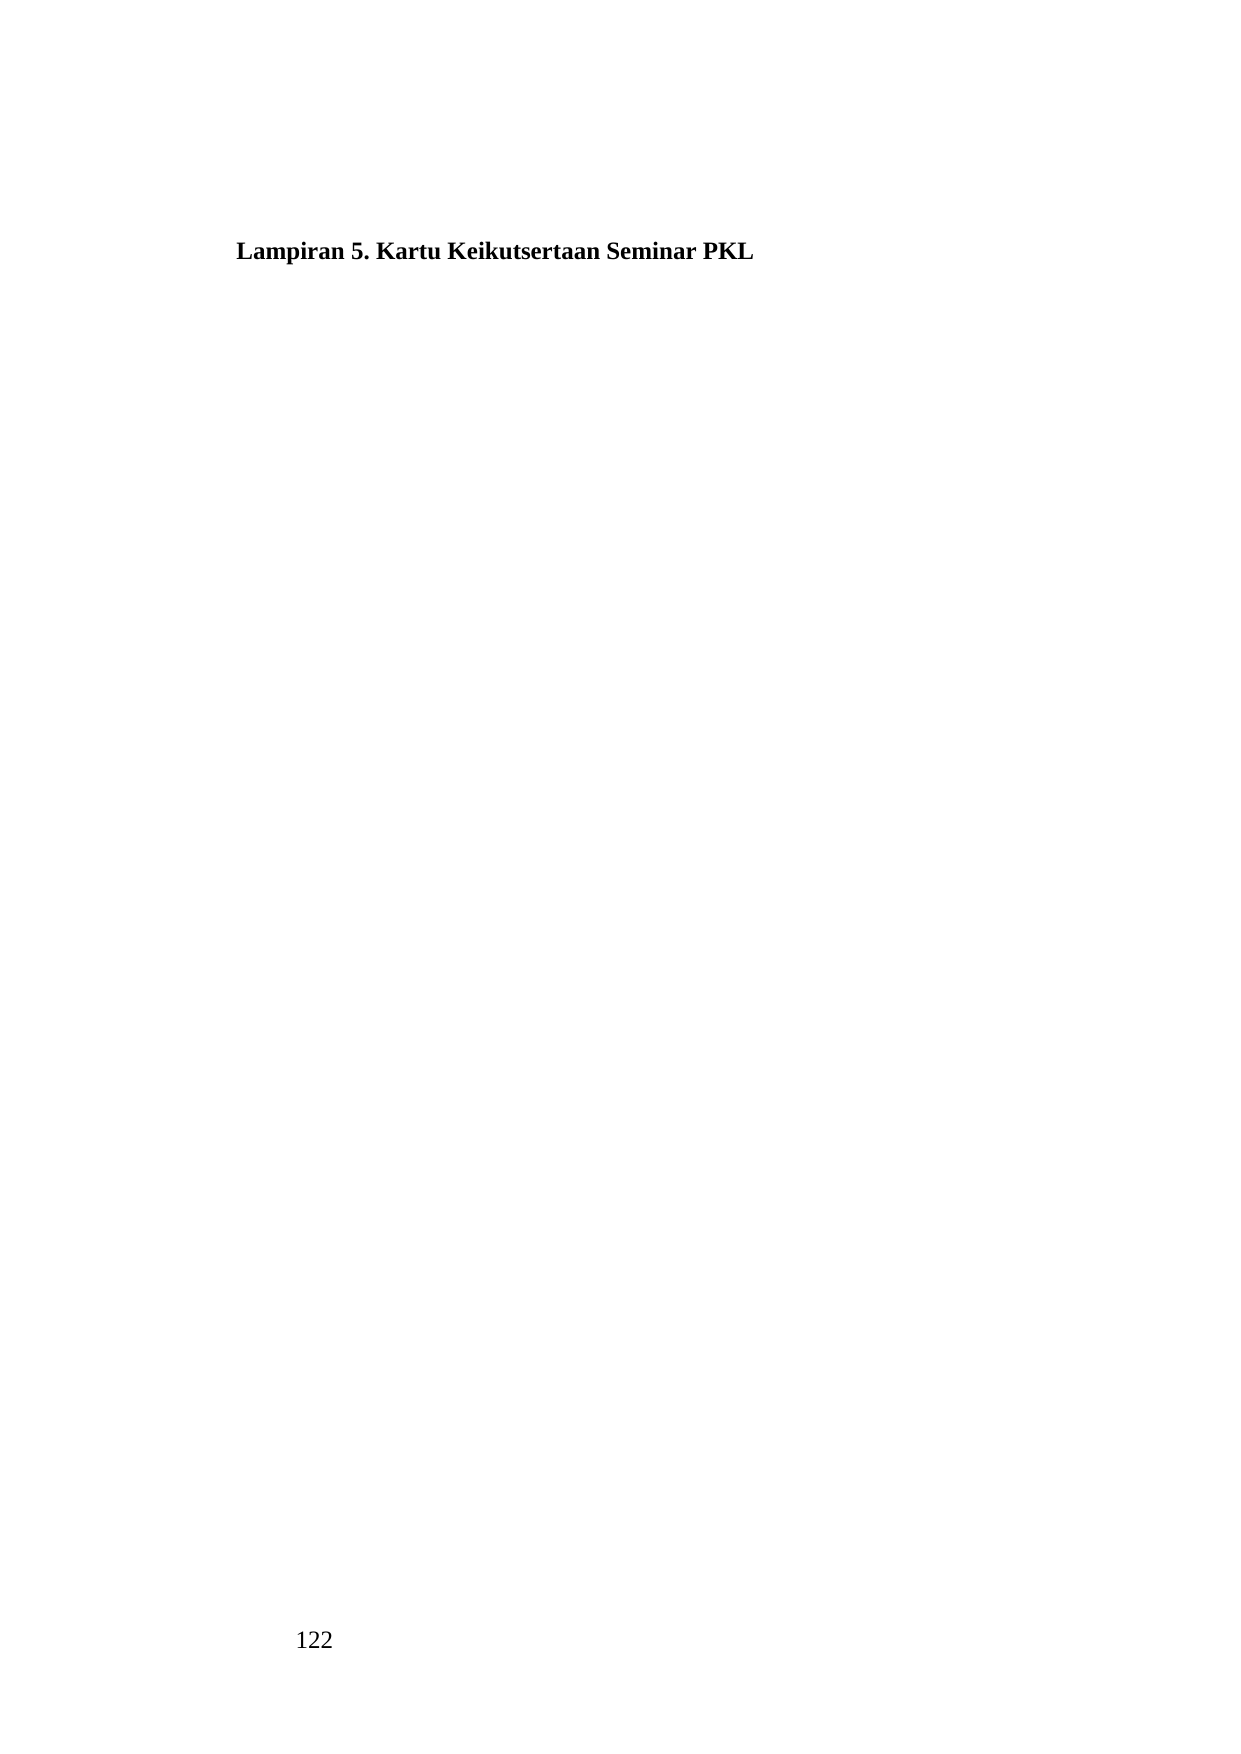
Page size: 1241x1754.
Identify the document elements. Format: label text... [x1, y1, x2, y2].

text Lampiran 5. Kartu Keikutsertaan Seminar PKL [236, 236, 1063, 265]
